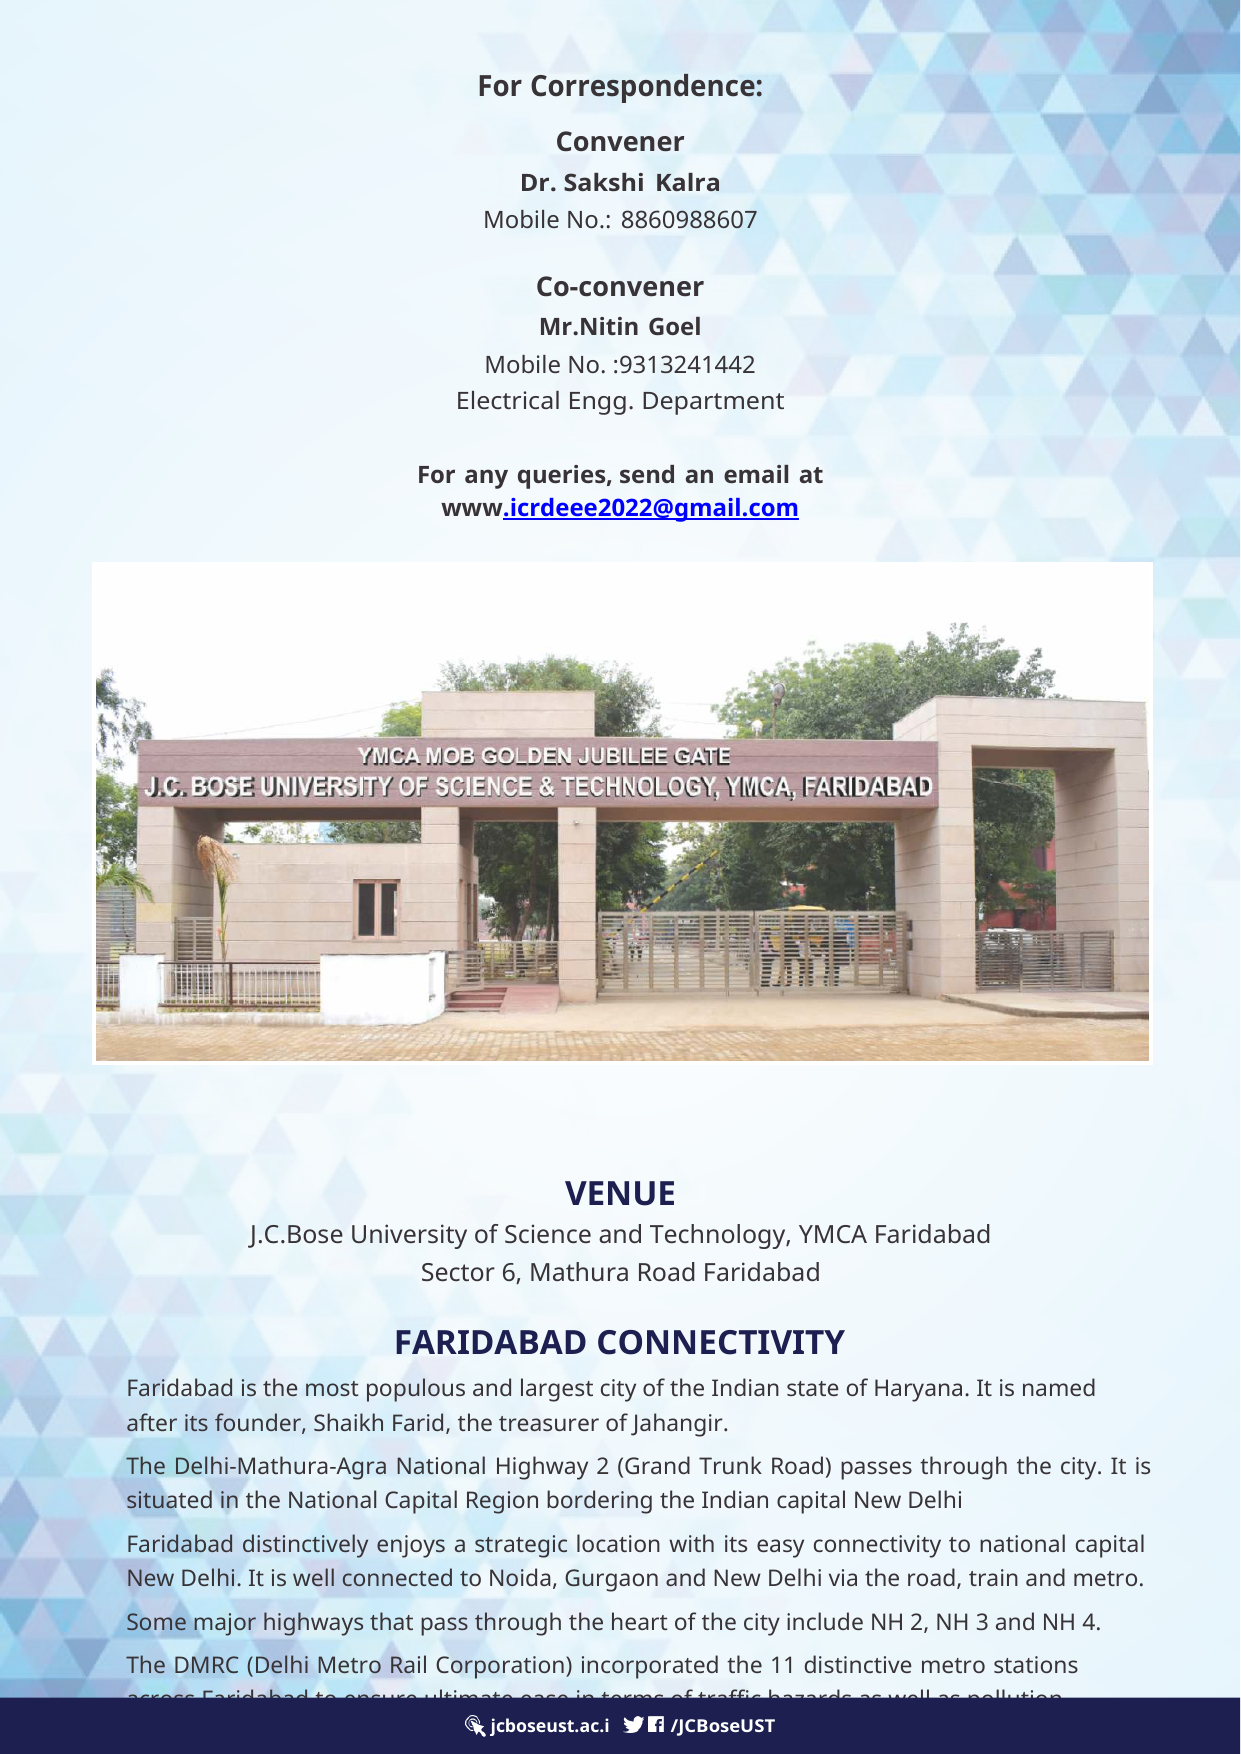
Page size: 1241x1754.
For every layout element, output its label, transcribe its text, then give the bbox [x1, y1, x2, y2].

picture [623, 1716, 644, 1733]
subtitle For Correspondence: [246, 66, 994, 105]
picture [648, 1716, 664, 1732]
text VENUE [246, 1169, 994, 1215]
subtitle Convener [246, 122, 994, 159]
text Mobile No.: 8860988607 [246, 203, 994, 235]
text Faridabad is the most populous and largest city of the Indian state of Haryana. It is named after its founder, Shaikh Farid, the treasurer of Jahangir. [126, 1372, 1115, 1438]
text Some major highways that pass through the heart of the city include NH 2, NH 3 and NH 4. [126, 1606, 1159, 1637]
text Faridabad distinctively enjoys a strategic location with its easy connectivity to national capital New Delhi. It is well connected to Noida, Gurgaon and New Delhi via the road, train and metro. [126, 1528, 1147, 1593]
text J.C.Bose University of Science and Technology, YMCA Faridabad Sector 6, Mathura Road Faridabad [246, 1217, 995, 1288]
subtitle Co-convener [246, 267, 994, 304]
subtitle Mobile No. :9313241442 [246, 348, 994, 380]
picture [0, 0, 1241, 1697]
subtitle FARIDABAD CONNECTIVITY [246, 1318, 993, 1364]
subtitle Dr. Sakshi Kalra [246, 166, 994, 199]
text The Delhi-Mathura-Agra National Highway 2 (Grand Trunk Road) passes through the city. It is situated in the National Capital Region bordering the Indian capital New Delhi [126, 1450, 1159, 1516]
text For any queries, send an email at www.icrdeee2022@gmail.com [246, 458, 994, 523]
picture [465, 1715, 486, 1737]
text The DMRC (Delhi Metro Rail Corporation) incorporated the 11 distinctive metro stations across Faridabad to ensure ultimate ease in terms of traﬃc hazards as well as pollution. [126, 1649, 1114, 1697]
text Electrical Engg. Department [246, 384, 994, 417]
subtitle Mr.Nitin Goel [246, 310, 994, 342]
